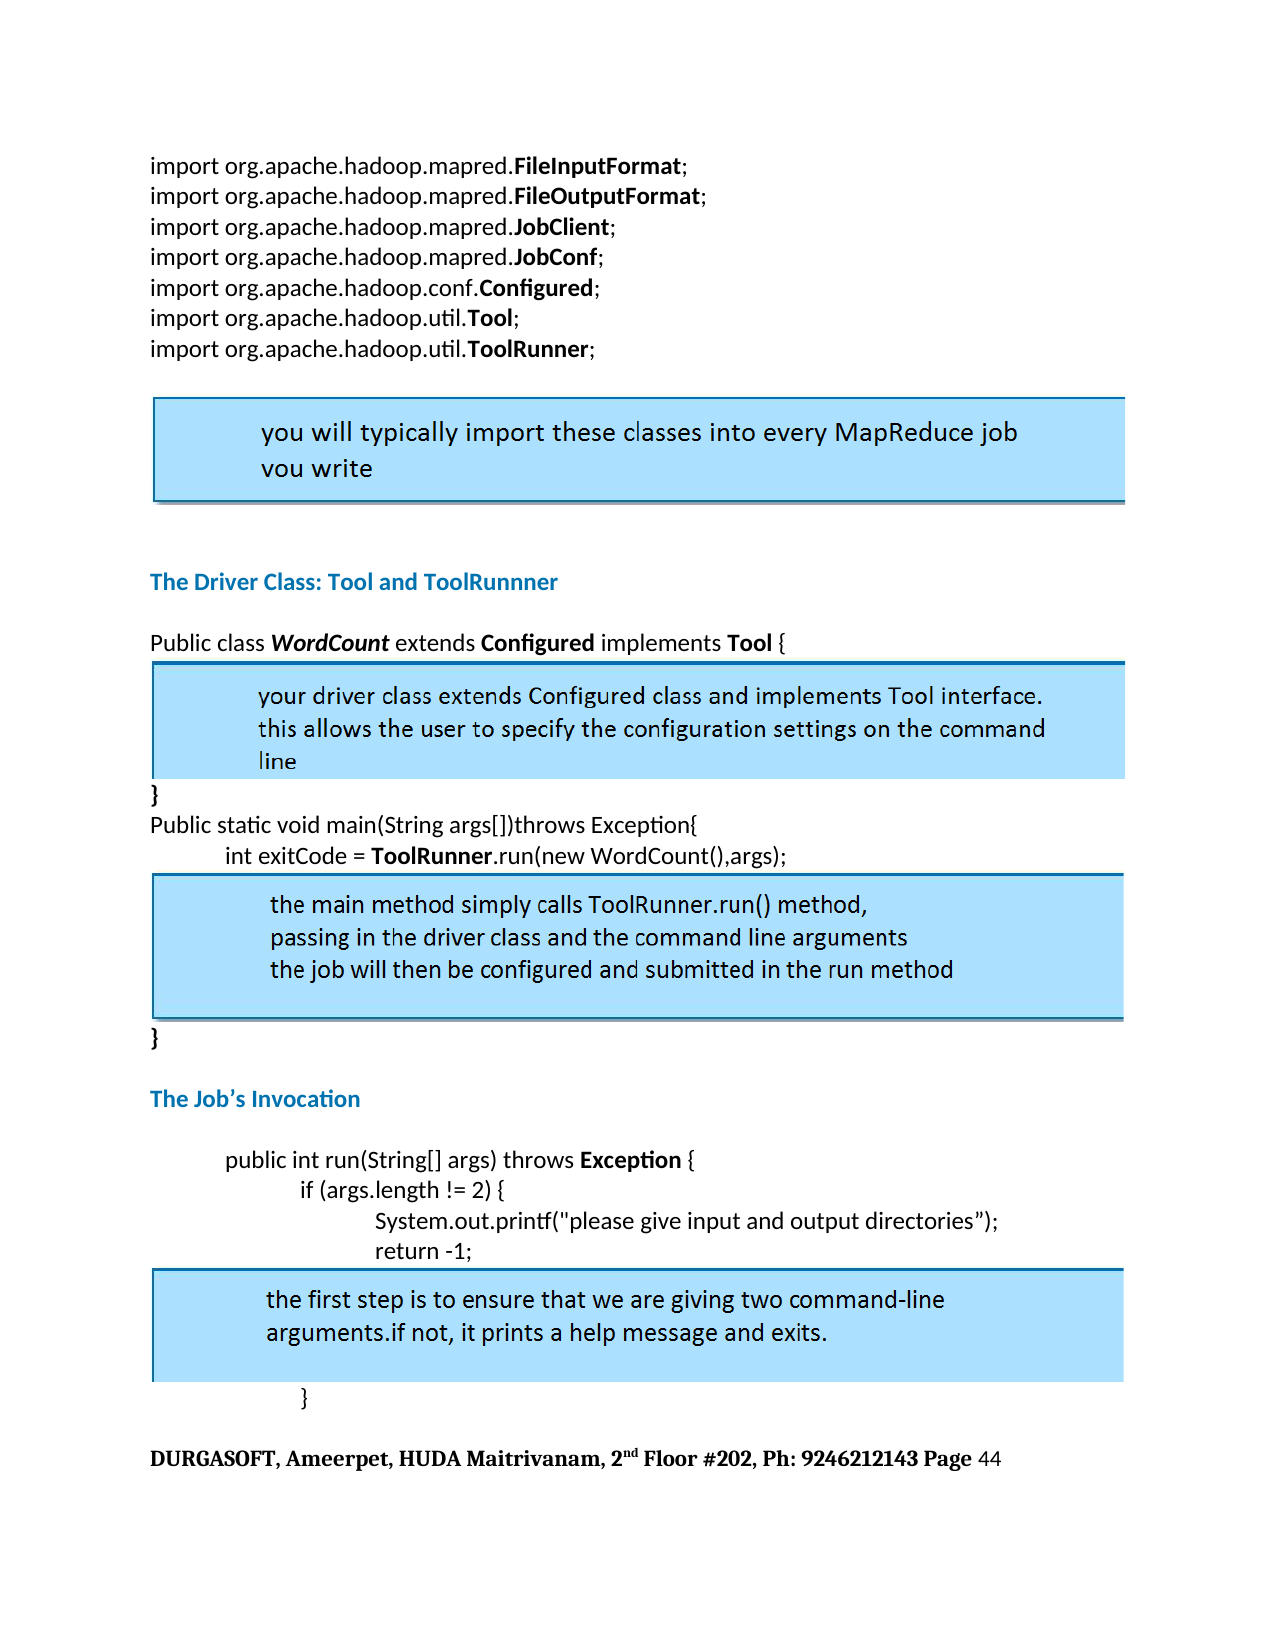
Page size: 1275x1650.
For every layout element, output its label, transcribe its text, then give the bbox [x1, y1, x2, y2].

picture [150, 657, 1125, 779]
text System.out.printf("please give input and output directories”); [300, 1205, 1125, 1236]
text } [300, 1382, 1125, 1413]
text } [150, 1022, 1125, 1052]
text public int run(String[] args) throws Exception { [150, 1144, 1125, 1174]
text The Job’s Invocation [150, 1083, 1125, 1113]
text import org.apache.hadoop.mapred.FileOutputFormat; [150, 181, 1125, 211]
text Public static void main(String args[])throws Exception{ [150, 809, 1125, 840]
text import org.apache.hadoop.mapred.JobConf; [150, 242, 1125, 272]
picture [150, 870, 1124, 1022]
text if (args.length != 2) { [225, 1174, 1125, 1205]
text import org.apache.hadoop.mapred.FileInputFormat; [150, 150, 1125, 181]
text Public class WordCount extends Configured implements Tool { [150, 627, 1125, 657]
text import org.apache.hadoop.conf.Configured; [150, 272, 1125, 303]
picture [150, 394, 1125, 505]
picture [150, 1266, 1124, 1382]
text return -1; [300, 1236, 1125, 1266]
text The Driver Class: Tool and ToolRunnner [150, 566, 1125, 596]
text import org.apache.hadoop.mapred.JobClient; [150, 211, 1125, 242]
text import org.apache.hadoop.util.ToolRunner; [150, 333, 1125, 364]
text int exitCode = ToolRunner.run(new WordCount(),args); [150, 840, 1125, 870]
text } [150, 779, 1125, 809]
text import org.apache.hadoop.util.Tool; [150, 303, 1125, 333]
